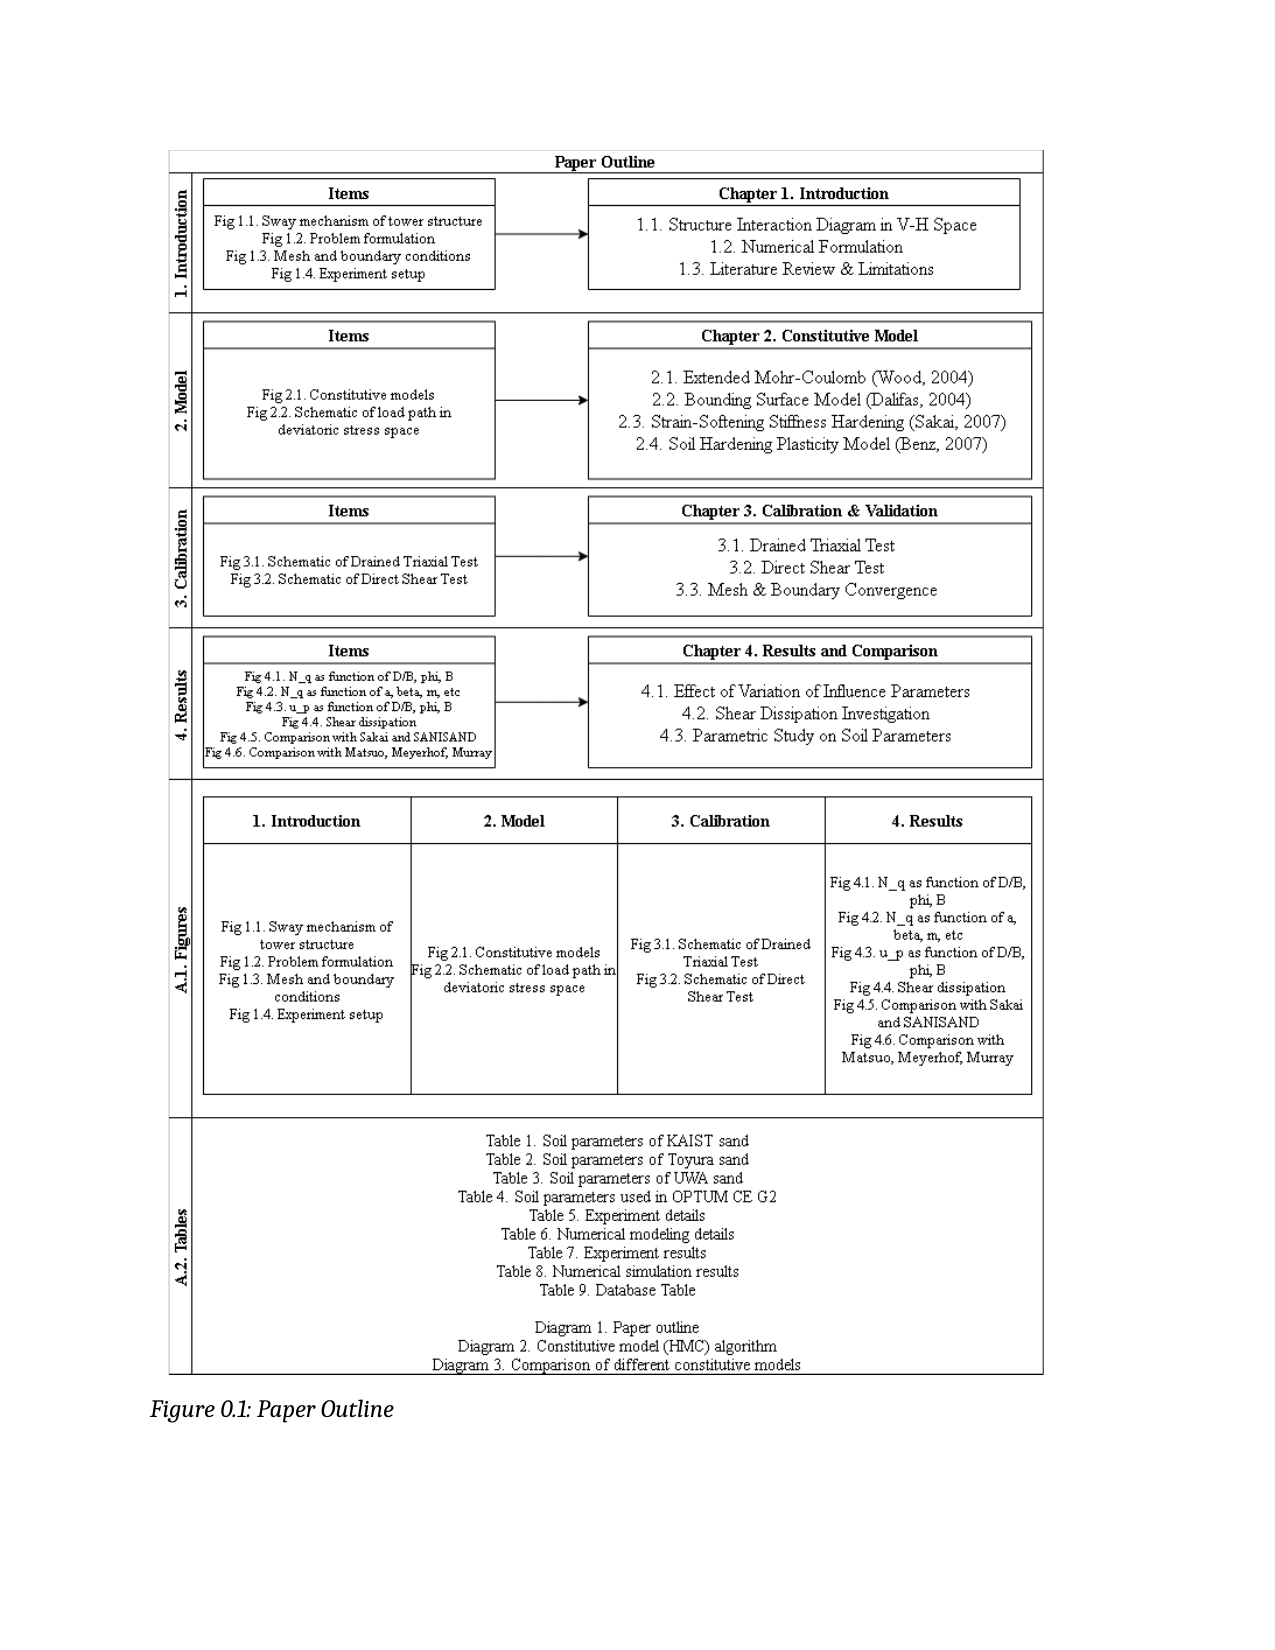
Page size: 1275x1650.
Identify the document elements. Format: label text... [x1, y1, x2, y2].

text Figure 0.1: Paper Outline [150, 1395, 1125, 1424]
picture [168, 150, 1044, 1375]
